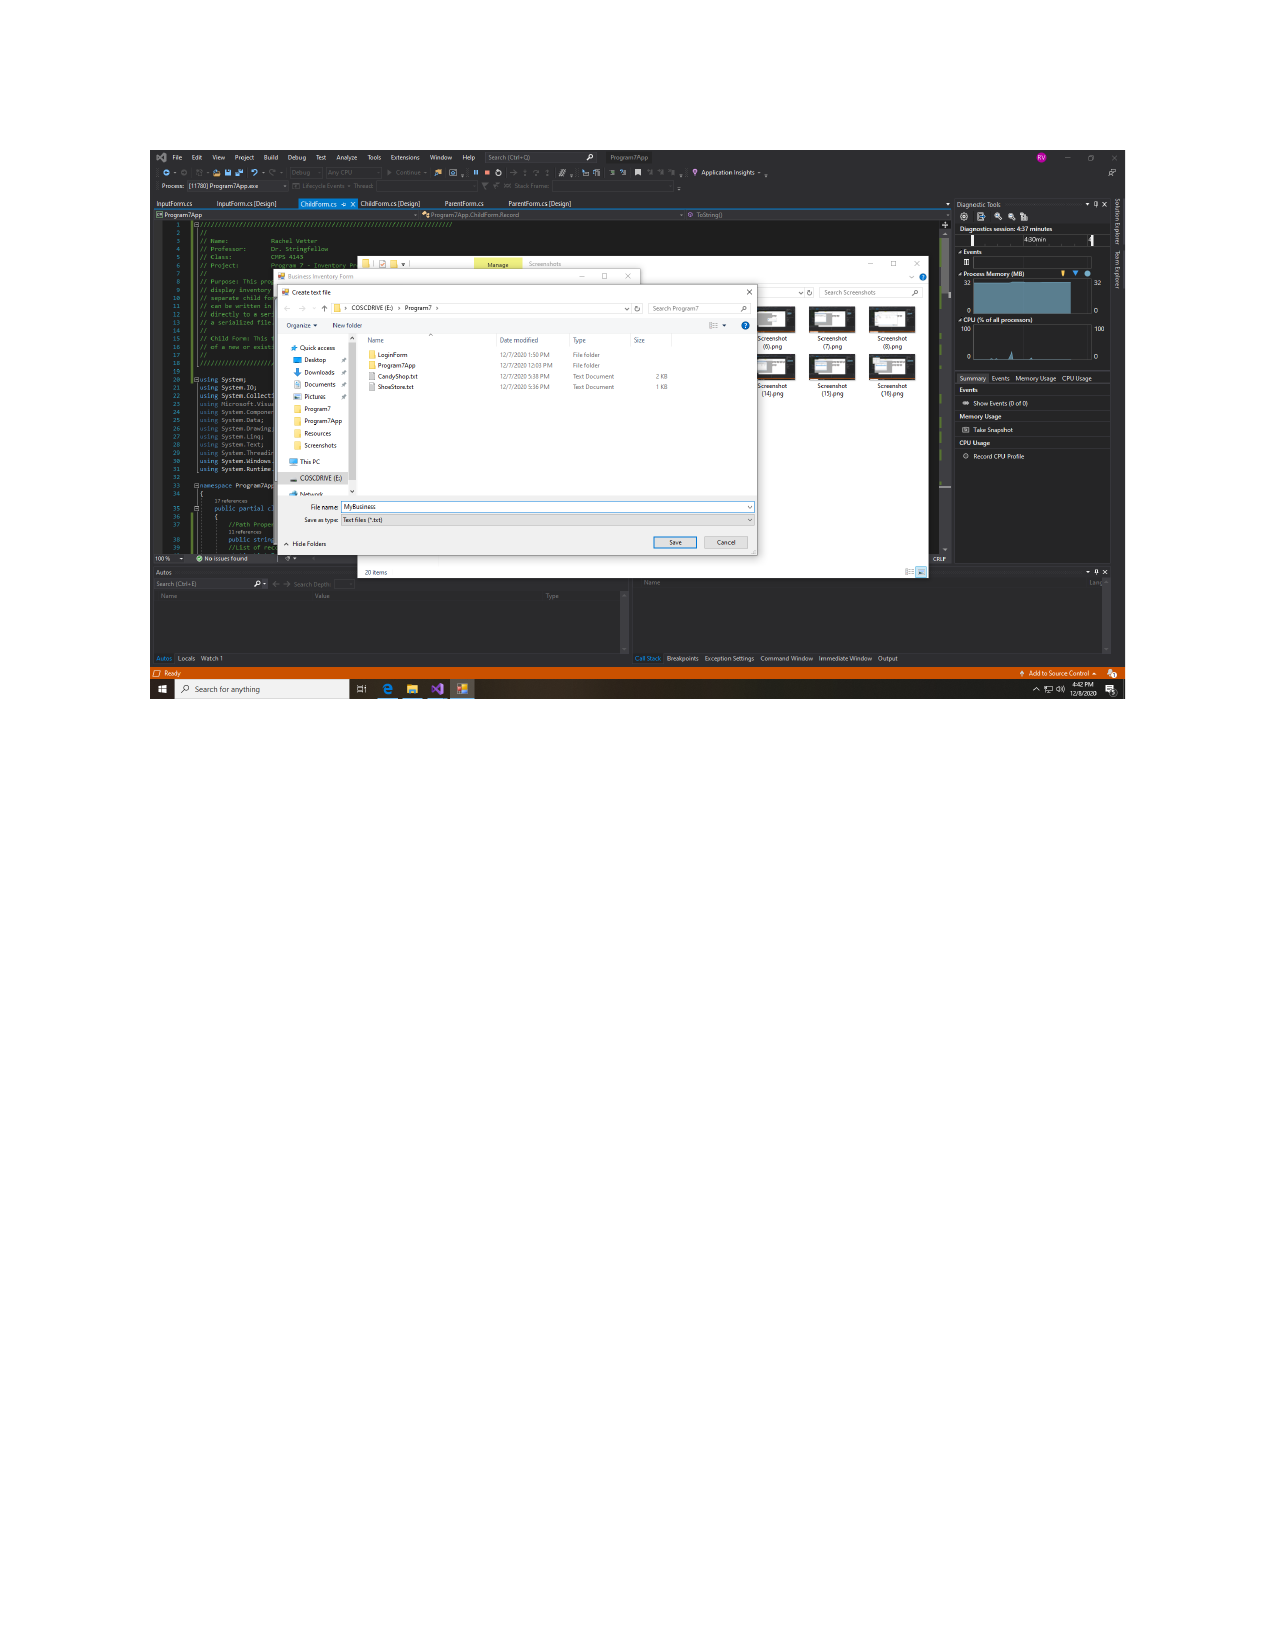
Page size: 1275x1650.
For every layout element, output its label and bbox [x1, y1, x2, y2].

picture [150, 150, 1125, 699]
